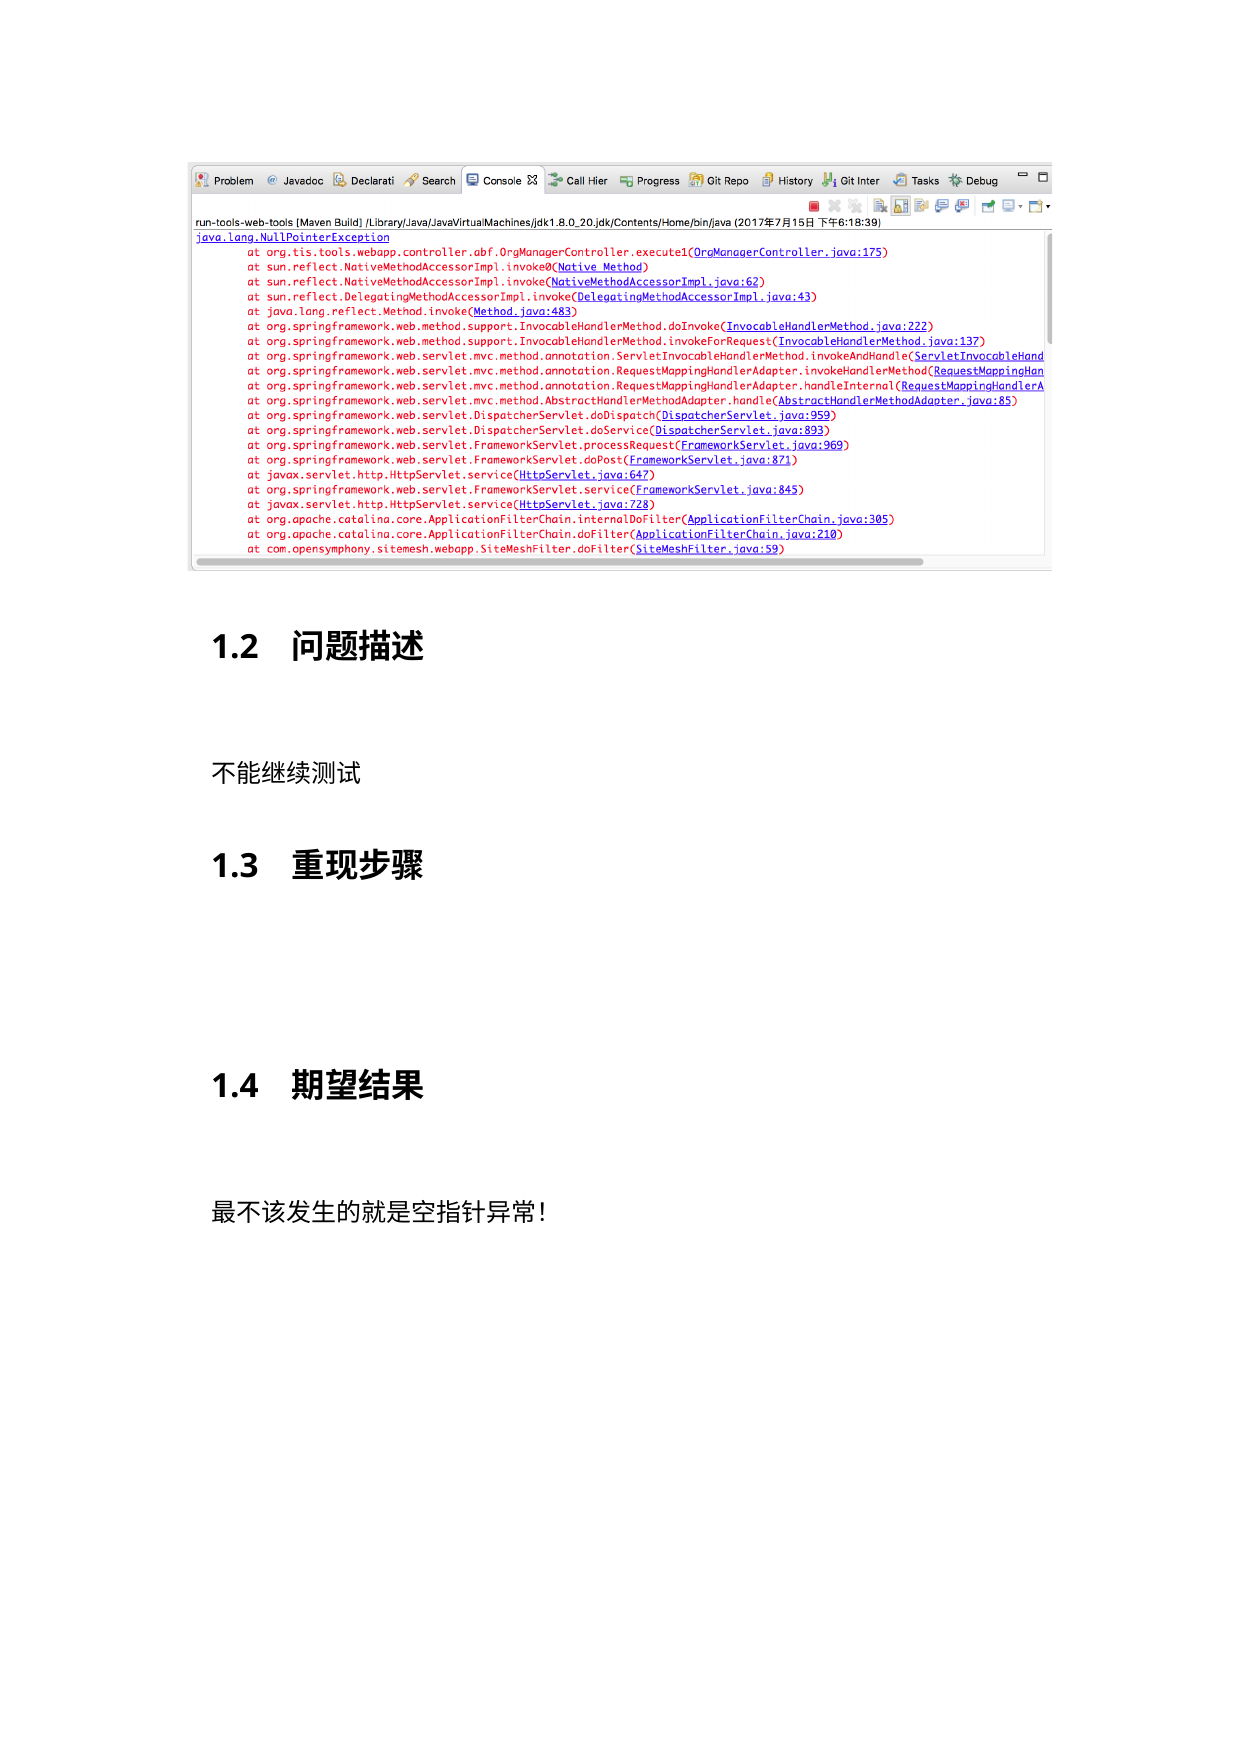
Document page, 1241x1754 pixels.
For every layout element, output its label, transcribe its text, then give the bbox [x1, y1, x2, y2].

subtitle 重现步骤 [211, 831, 1053, 896]
picture [187, 162, 1053, 571]
text 最不该发生的就是空指针异常！ [187, 1178, 1053, 1243]
subtitle 期望结果 [211, 1051, 1053, 1116]
text 不能继续测试 [187, 739, 1053, 804]
subtitle 问题描述 [211, 612, 1053, 677]
